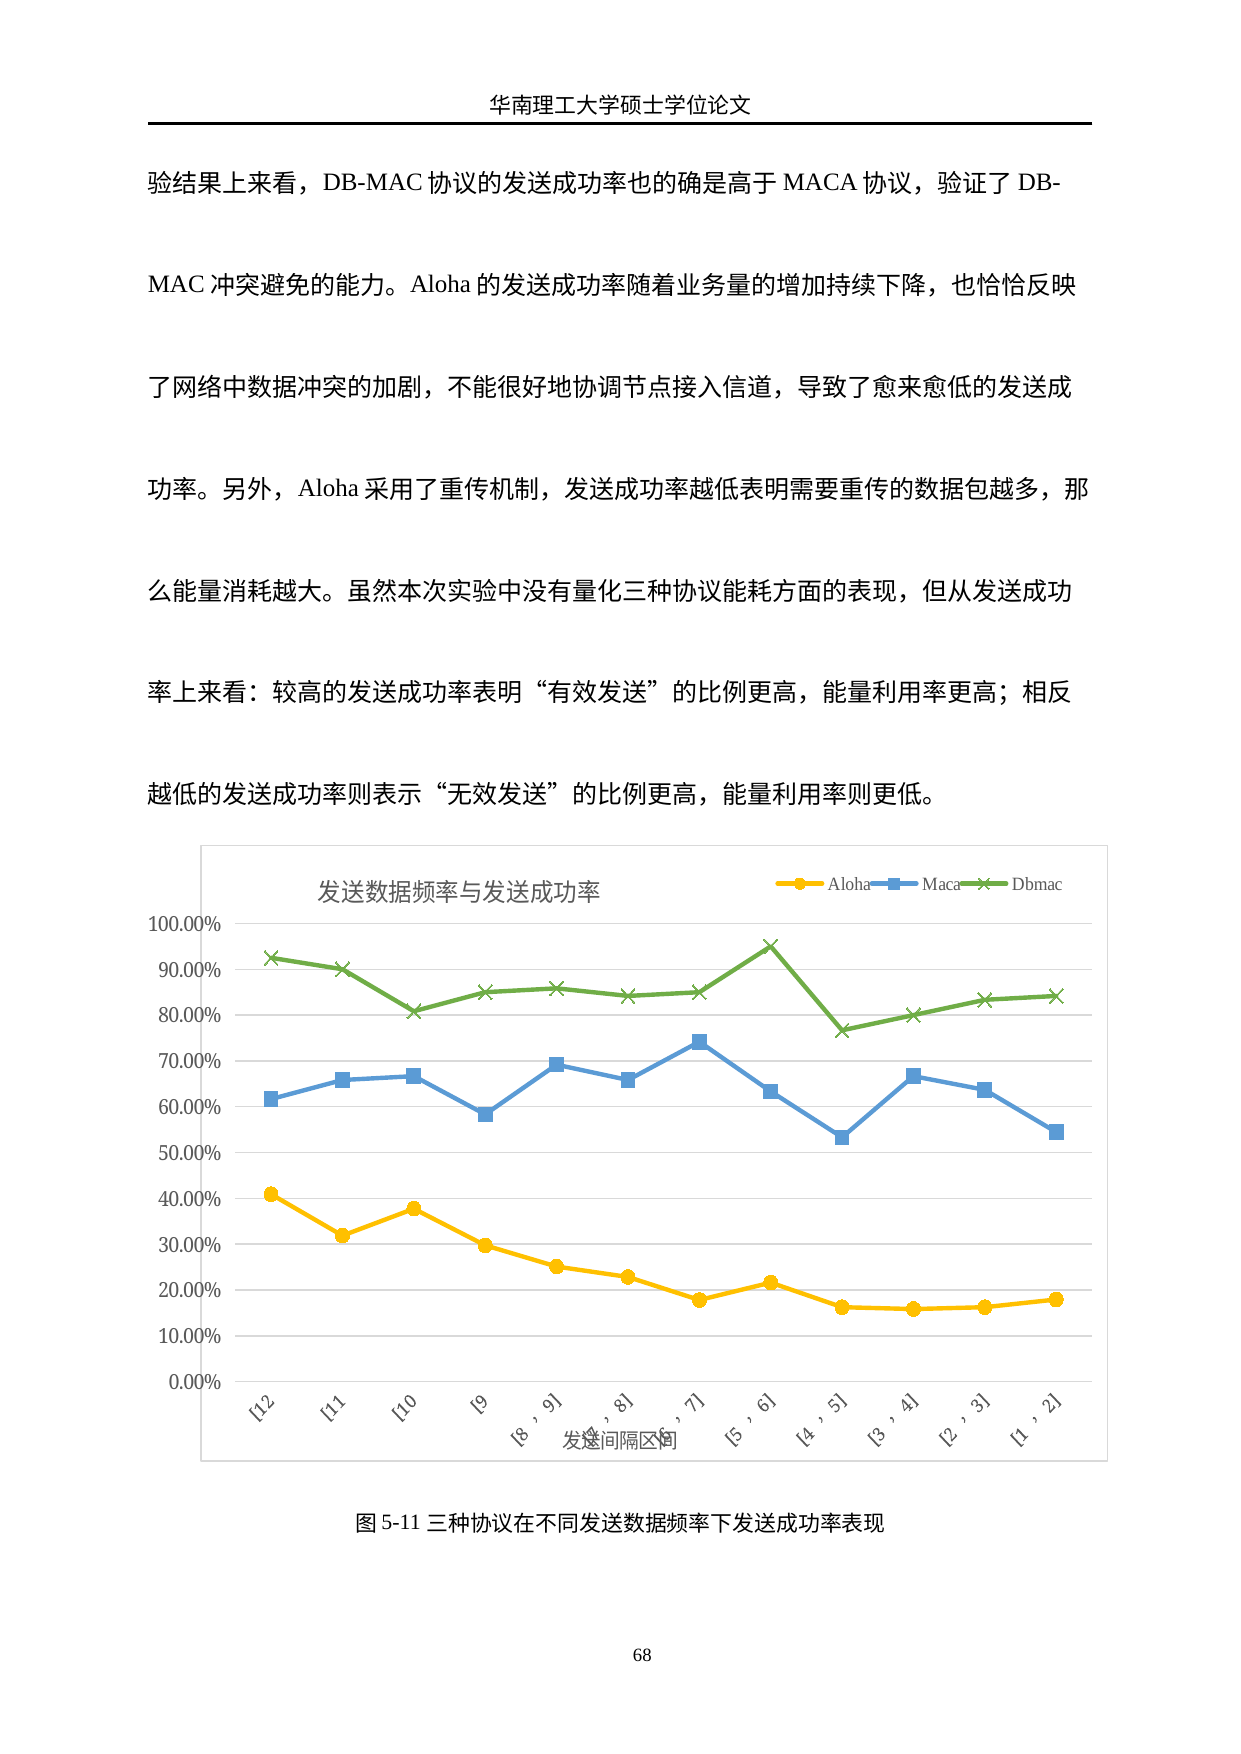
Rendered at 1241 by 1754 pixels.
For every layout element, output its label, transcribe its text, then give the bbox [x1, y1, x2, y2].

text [148, 148, 1092, 827]
text 图5-11 三种协议在不同发送数据频率下发送成功率表现 [148, 1504, 1092, 1538]
